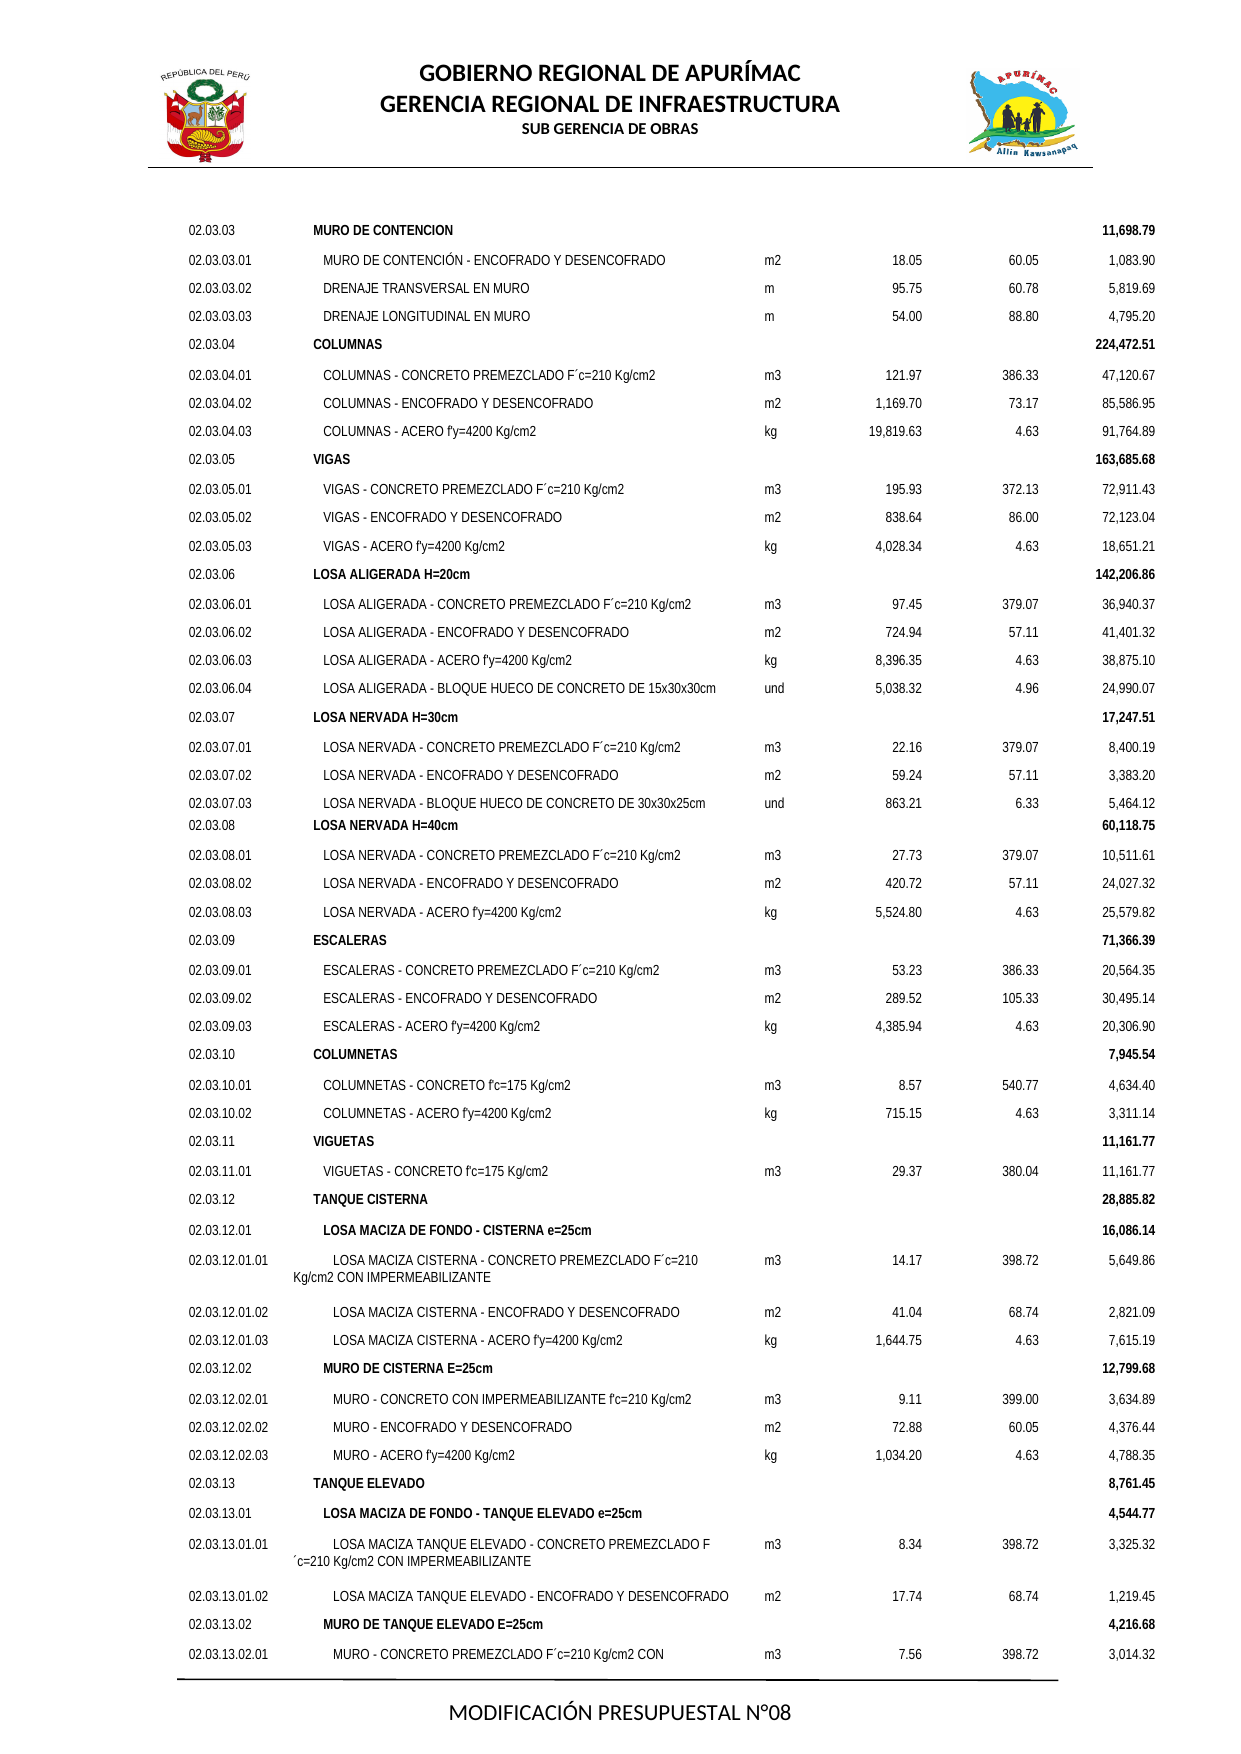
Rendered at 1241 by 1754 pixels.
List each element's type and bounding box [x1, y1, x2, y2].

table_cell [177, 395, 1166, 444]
picture [966, 68, 1081, 162]
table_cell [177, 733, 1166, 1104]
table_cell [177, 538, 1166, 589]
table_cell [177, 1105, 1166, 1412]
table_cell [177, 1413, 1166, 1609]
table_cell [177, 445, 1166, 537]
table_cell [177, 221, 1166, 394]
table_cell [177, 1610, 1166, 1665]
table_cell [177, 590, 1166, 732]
picture [158, 68, 252, 163]
